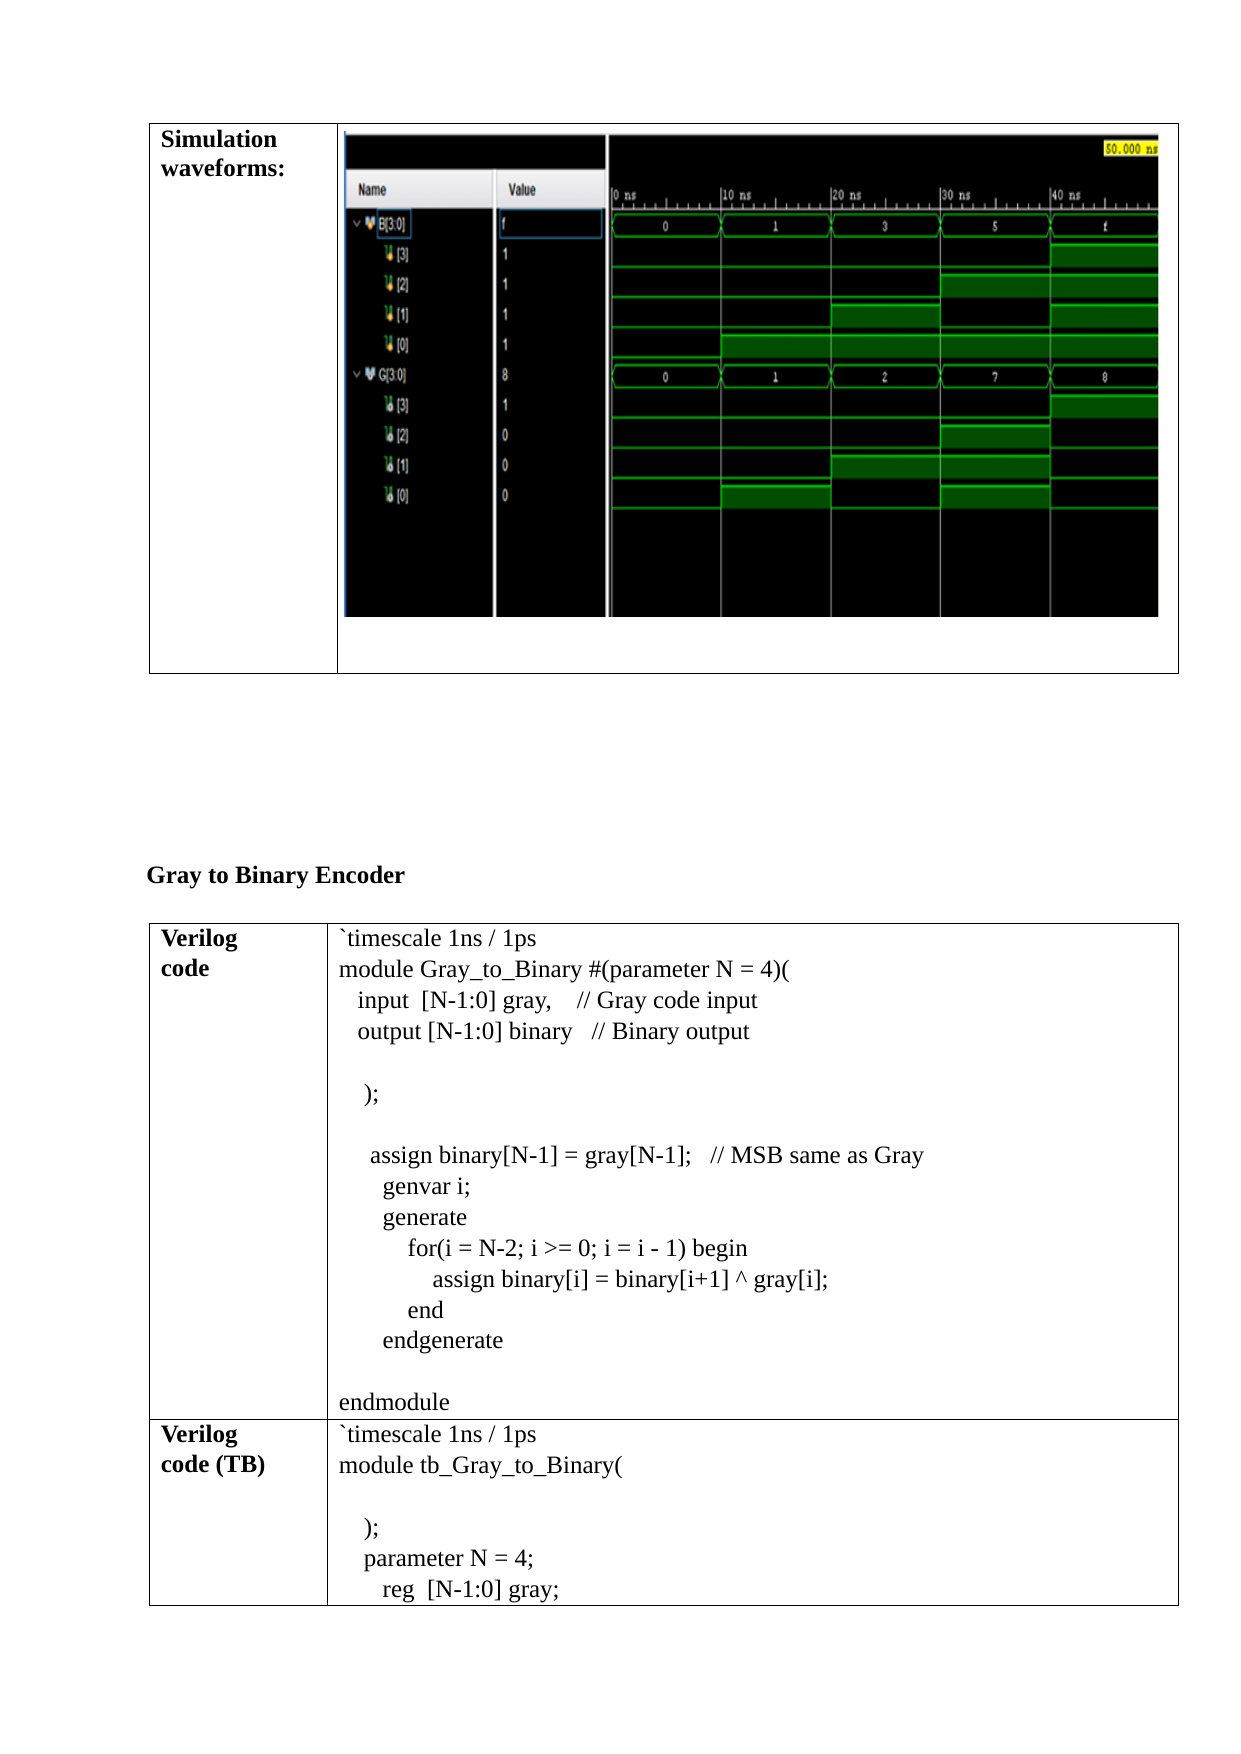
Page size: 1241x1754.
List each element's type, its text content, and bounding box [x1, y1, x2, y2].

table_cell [328, 1420, 1178, 1605]
text Gray to Binary Encoder [146, 860, 1167, 889]
table_header `timescale 1ns / 1ps module Gray_to_Binary #(parameter N = 4)( input [N-1:0] gray, // Gray code input output [N-1:0] binary // Binary output ); assign binary[N-1] = gray[N-1]; // MSB same as Gray genvar i; generate for(i = N-2; i >= 0; i = i - 1) begin assign binary[i] = binary[i+1] ^ gray[i]; end endgenerate endmodule [328, 924, 1178, 1418]
table_cell Simulation waveforms: [150, 124, 337, 673]
picture [342, 131, 1159, 615]
table_cell [338, 124, 1178, 673]
table_header Verilog code [150, 924, 327, 1418]
table_cell Verilog code (TB) [150, 1420, 327, 1605]
